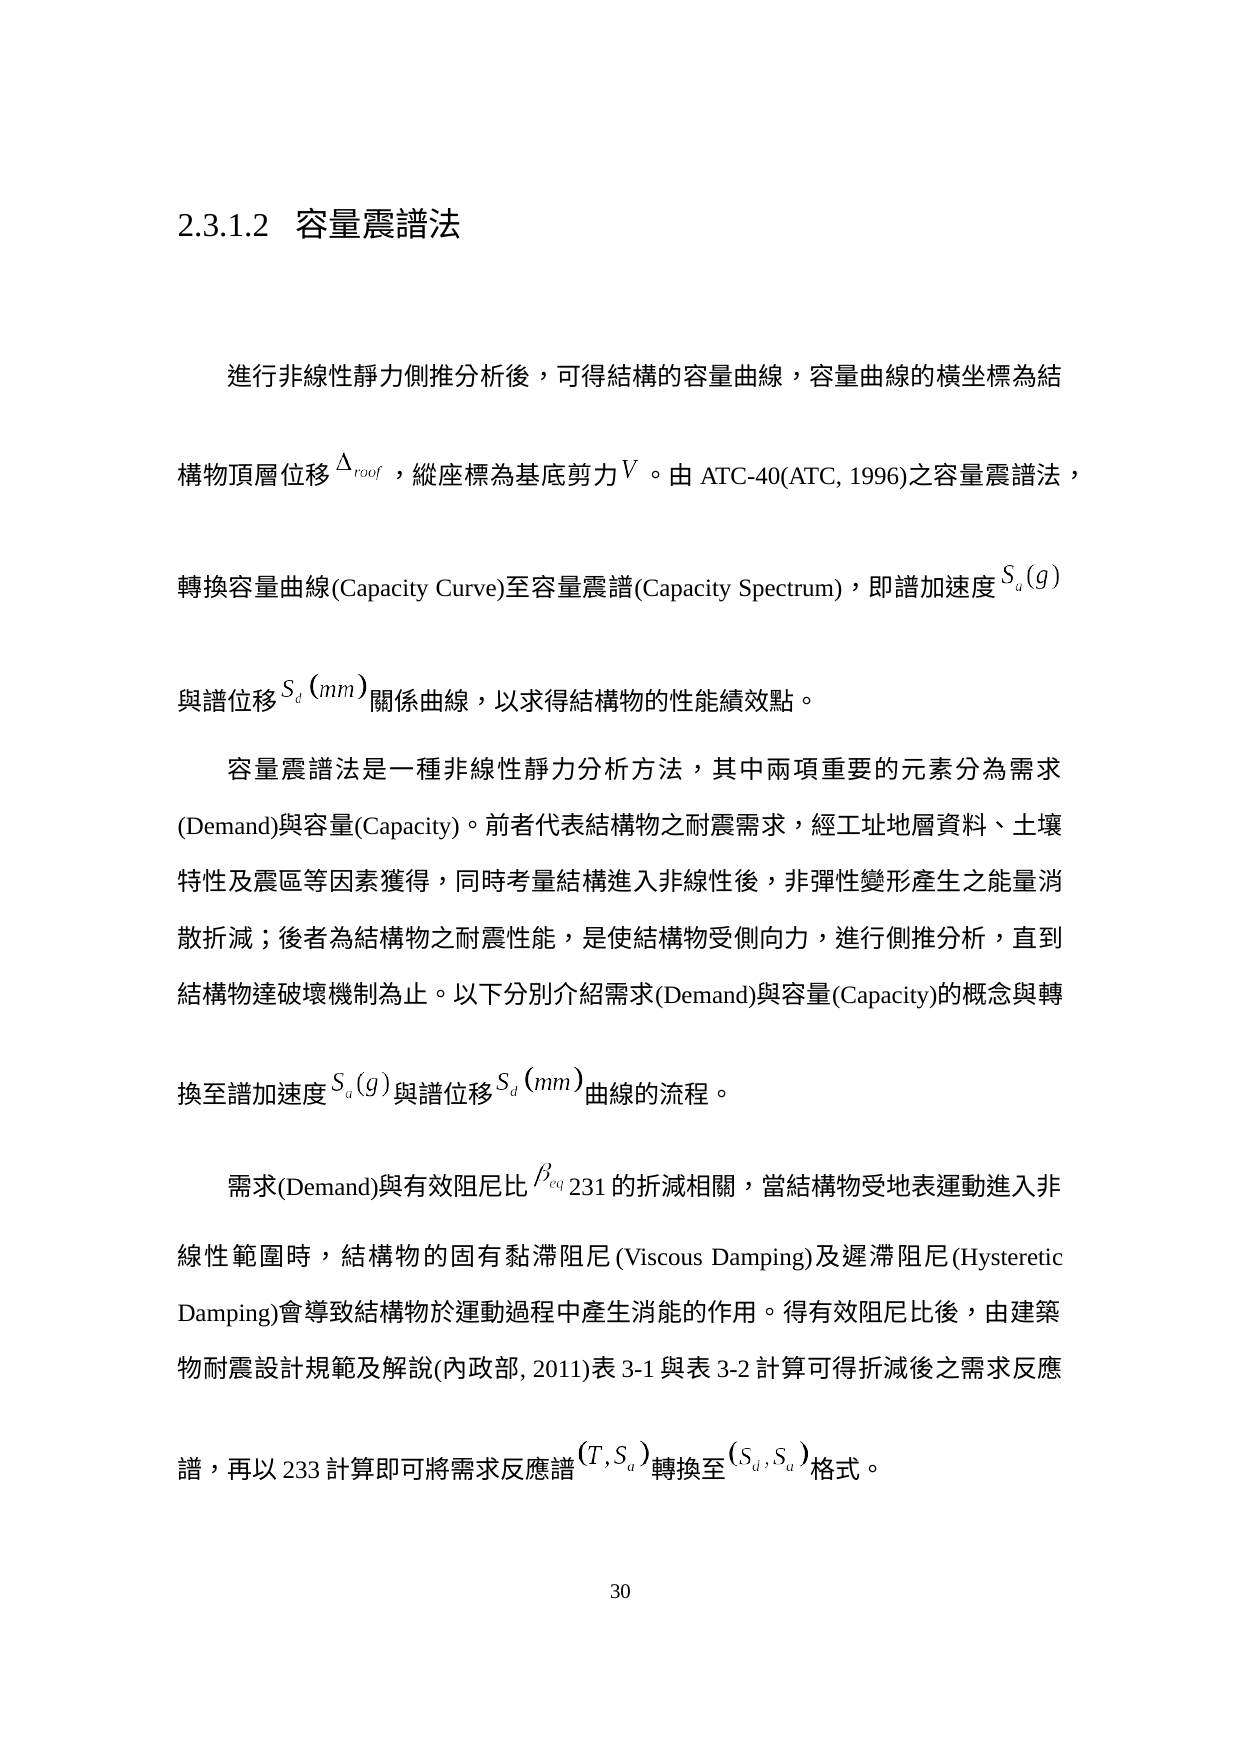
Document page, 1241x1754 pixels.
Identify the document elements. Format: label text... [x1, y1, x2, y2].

text 進行非線性靜力側推分析後，可得結構的容量曲線，容量曲線的橫坐標為結構物頂層位移，縱座標為基底剪力。由ATC-40(ATC, 1996)之容量震譜法，轉換容量曲線(Capacity Curve)至容量震譜(Capacity Spectrum)，即譜加速度與譜位移關係曲線，以求得結構物的性能績效點。 [177, 356, 1063, 731]
text 容量震譜法是一種非線性靜力分析方法，其中兩項重要的元素分為需求(Demand)與容量(Capacity)。前者代表結構物之耐震需求，經工址地層資料、土壤特性及震區等因素獲得，同時考量結構進入非線性後，非彈性變形產生之能量消散折減；後者為結構物之耐震性能，是使結構物受側向力，進行側推分析，直到結構物達破壞機制為止。以下分別介紹需求(Demand)與容量(Capacity)的概念與轉換至譜加速度與譜位移曲線的流程。 [177, 749, 1063, 1124]
text 需求(Demand)與有效阻尼比的折減相關，當結構物受地表運動進入非線性範圍時，結構物的固有黏滯阻尼(Viscous Damping)及遲滯阻尼(Hysteretic Damping)會導致結構物於運動過程中產生消能的作用。得有效阻尼比後，由建築物耐震設計規範及解說(內政部, 2011)表3-1與表3-2計算可得折減後之需求反應譜，再以計算即可將需求反應譜轉換至格式。 [177, 1142, 1063, 1498]
subtitle 容量震譜法 [177, 184, 1063, 259]
